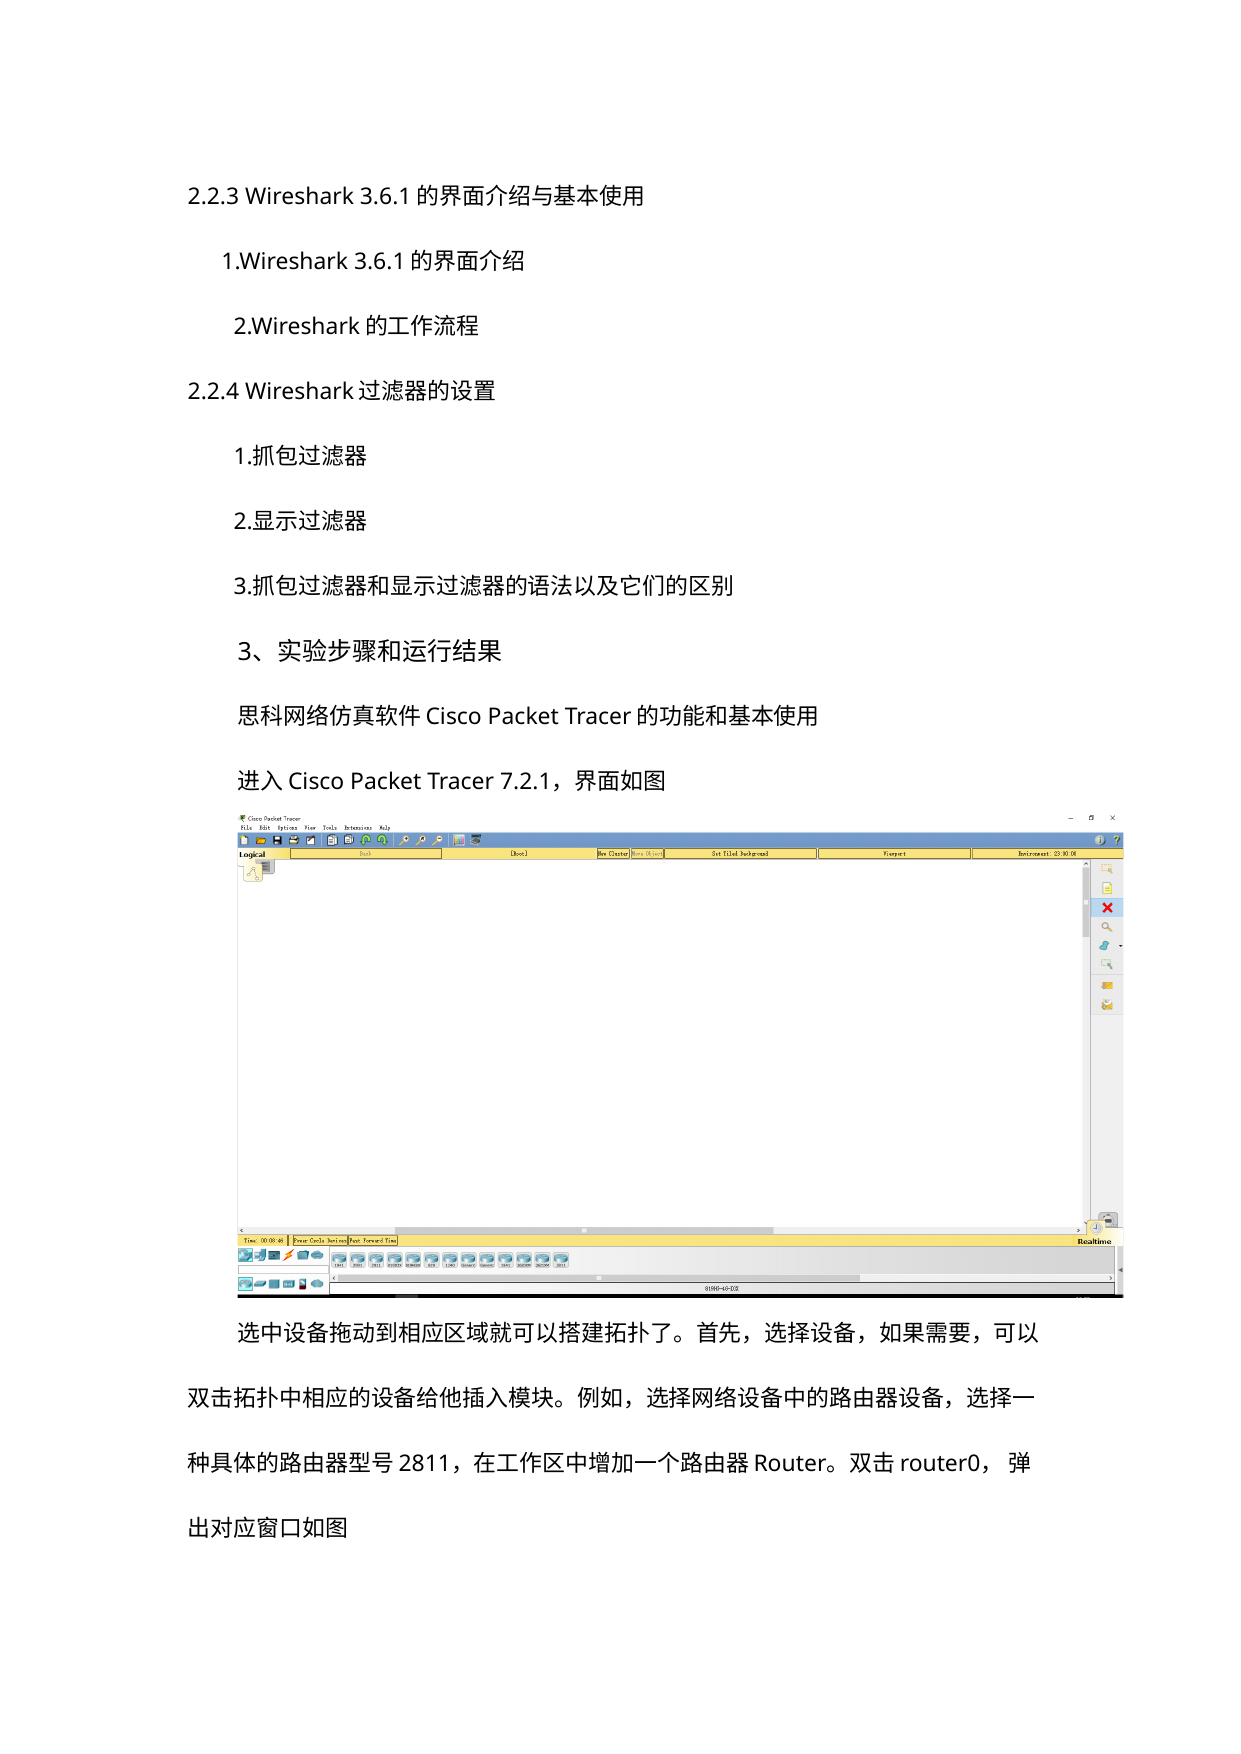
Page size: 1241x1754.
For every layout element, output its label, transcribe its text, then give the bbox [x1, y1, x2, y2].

picture [237, 813, 1124, 1298]
text 3、实验步骤和运行结果 [187, 617, 1053, 682]
text 选中设备拖动到相应区域就可以搭建拓扑了。首先，选择设备，如果需要，可以双击拓扑中相应的设备给他插入模块。例如，选择网络设备中的路由器设备，选择一种具体的路由器型号2811，在工作区中增加一个路由器Router。双击router0， 弹出对应窗口如图 [187, 1299, 1053, 1559]
text 思科网络仿真软件Cisco Packet Tracer的功能和基本使用 [187, 682, 1053, 747]
text 3.抓包过滤器和显示过滤器的语法以及它们的区别 [187, 552, 1053, 617]
text 2.Wireshark的工作流程 [187, 292, 1053, 357]
text 1.Wireshark 3.6.1的界面介绍 [209, 227, 1053, 292]
text 进入Cisco Packet Tracer 7.2.1，界面如图 [187, 747, 1053, 812]
text 2.2.3 Wireshark 3.6.1的界面介绍与基本使用 [187, 162, 1053, 227]
text 2.显示过滤器 [187, 487, 1053, 552]
text 2.2.4 Wireshark过滤器的设置 [187, 357, 1053, 422]
text 1.抓包过滤器 [187, 422, 1053, 487]
